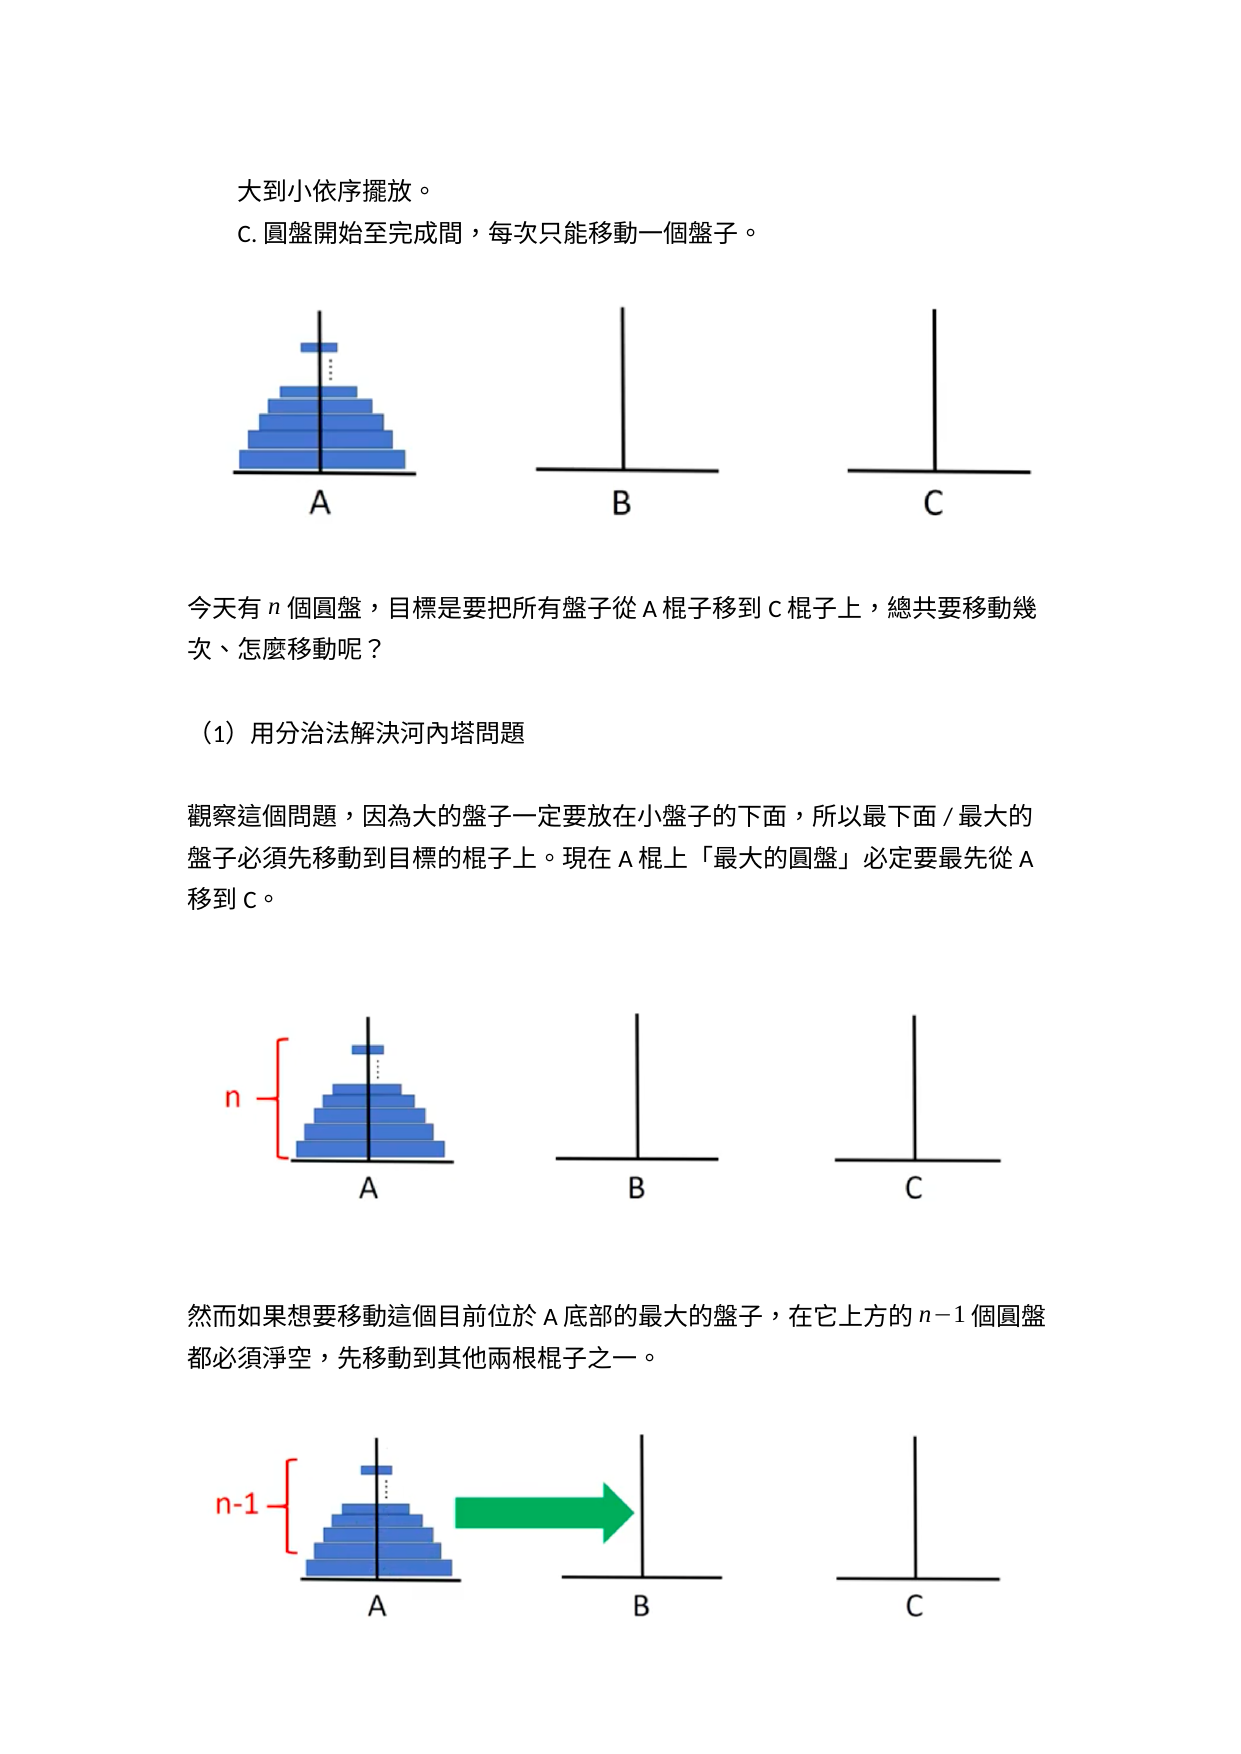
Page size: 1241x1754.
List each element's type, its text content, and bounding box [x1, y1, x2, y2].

text （1）用分治法解決河內塔問題 [187, 710, 1053, 752]
picture [187, 293, 1053, 524]
picture [187, 1002, 1053, 1226]
text 今天有 個圓盤，目標是要把所有盤子從 A 棍子移到 C 棍子上，總共要移動幾次、怎麼移動呢？ [187, 585, 1053, 669]
text 然而如果想要移動這個目前位於 A 底部的最大的盤子，在它上方的 個圓盤都必須淨空，先移動到其他兩根棍子之一。 [187, 1294, 1053, 1377]
text C. 圓盤開始至完成間，每次只能移動一個盤子。 [187, 210, 1053, 252]
picture [187, 1418, 1053, 1644]
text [237, 169, 1053, 210]
text 觀察這個問題，因為大的盤子一定要放在小盤子的下面，所以最下面 / 最大的盤子必須先移動到目標的棍子上。現在 A 棍上「最大的圓盤」必定要最先從 A 移到 C。 [187, 794, 1053, 919]
